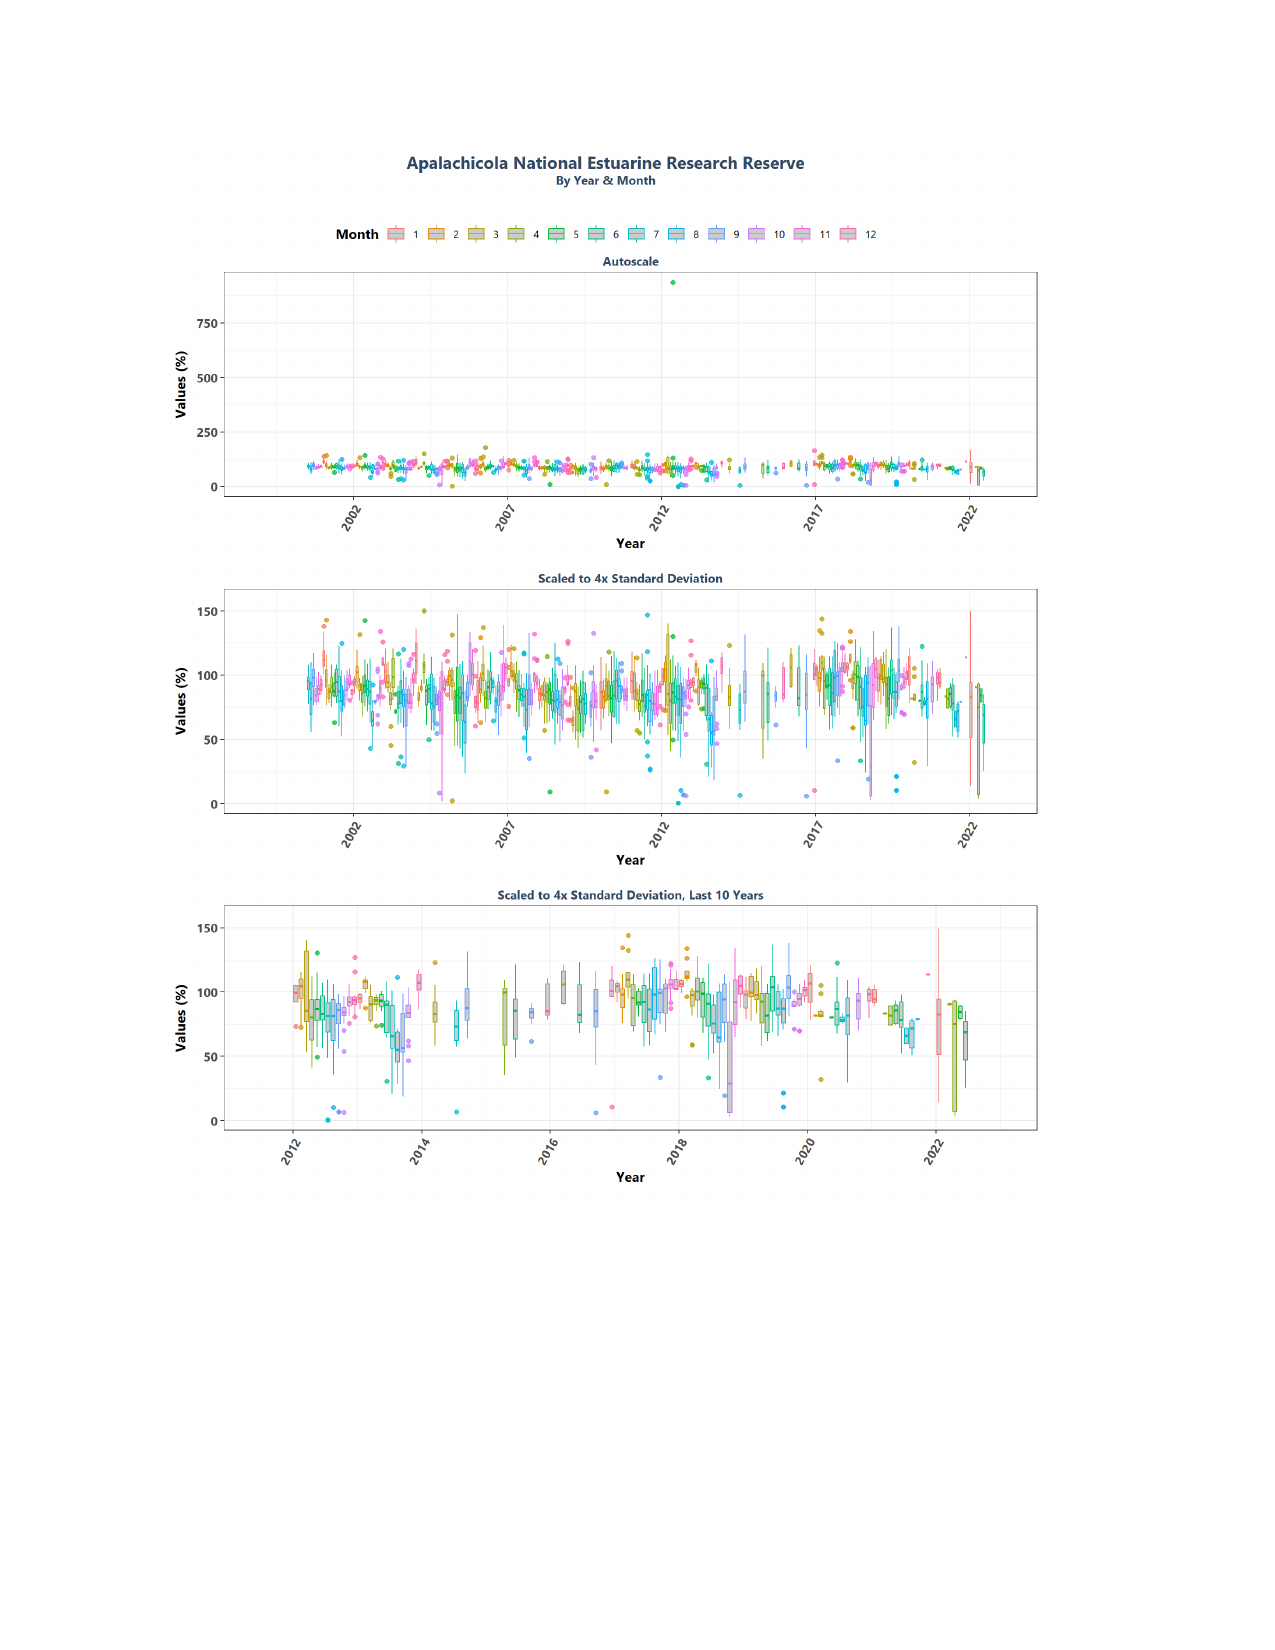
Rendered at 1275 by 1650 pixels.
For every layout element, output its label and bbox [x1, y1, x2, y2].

picture [168, 150, 1044, 1200]
